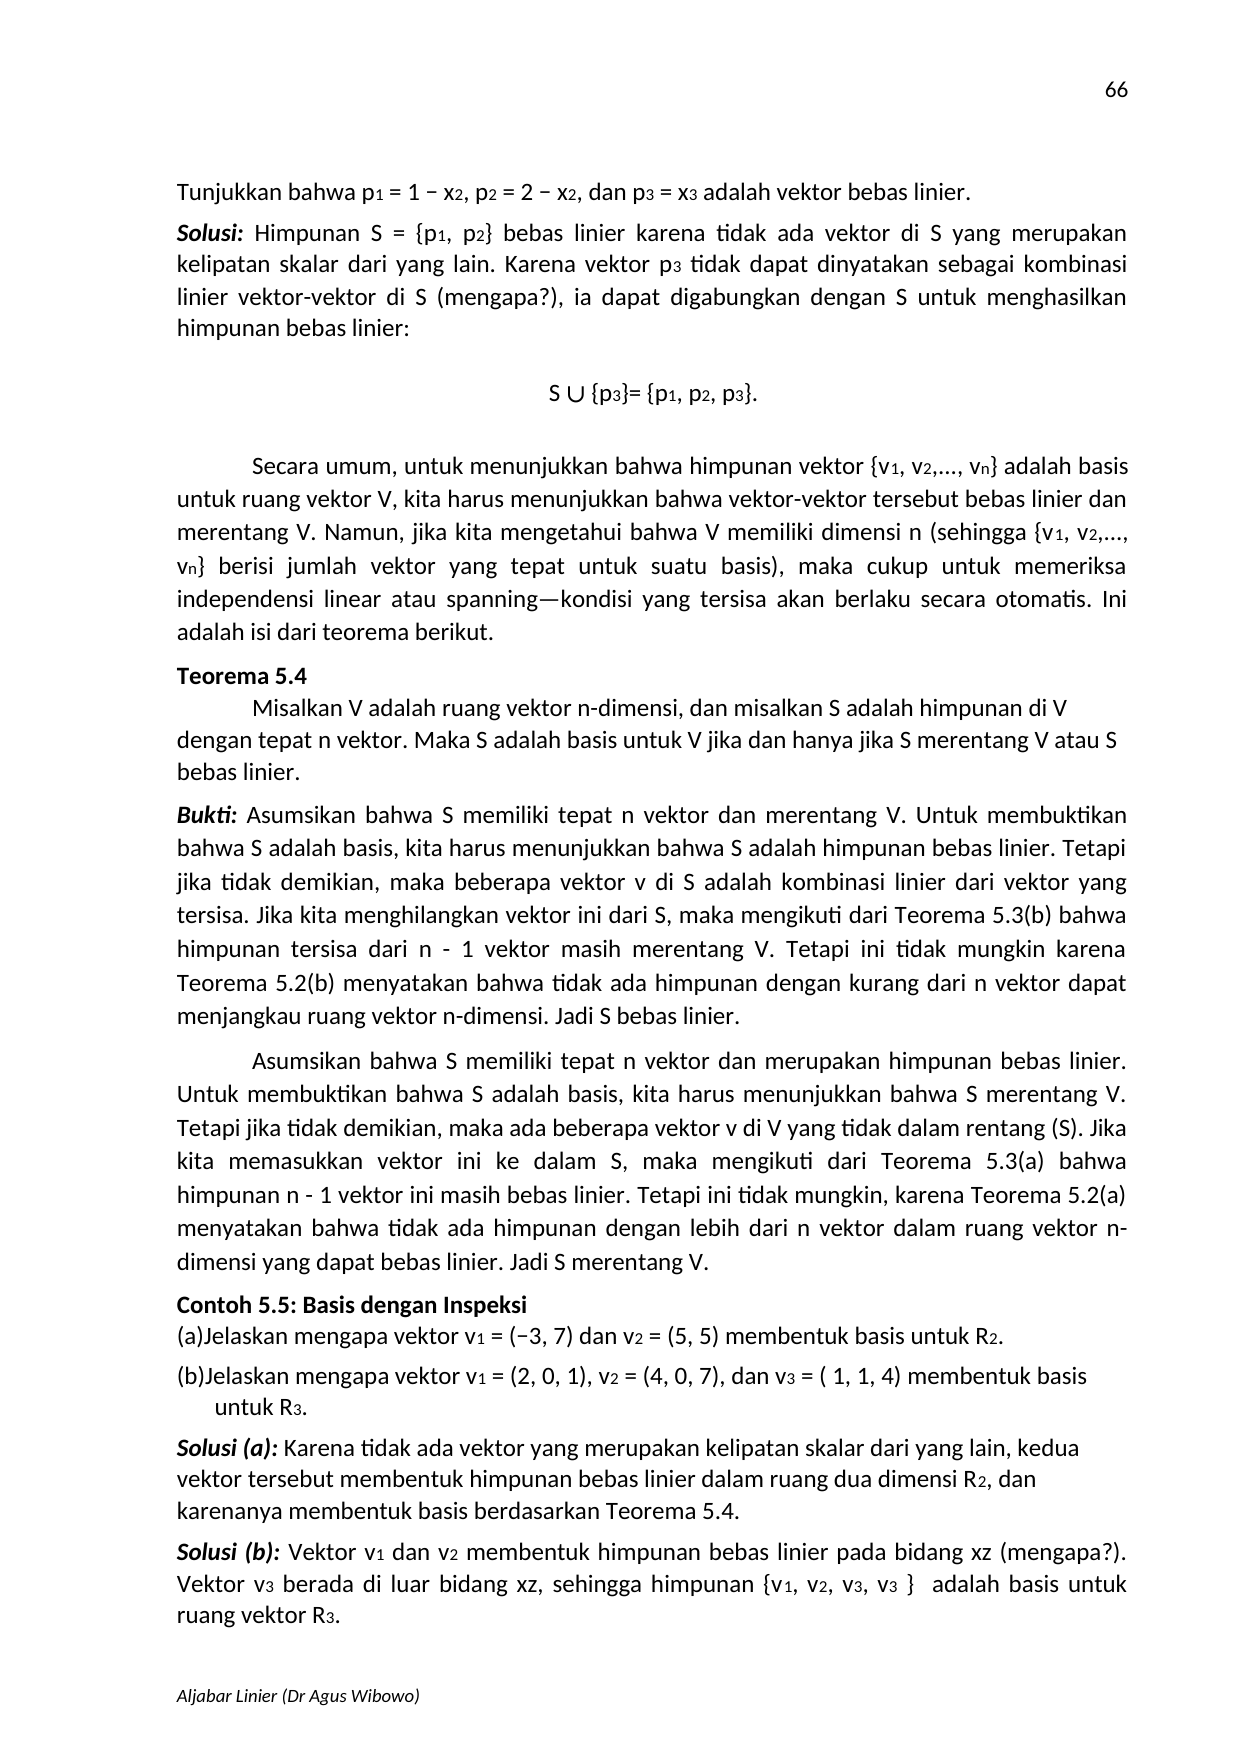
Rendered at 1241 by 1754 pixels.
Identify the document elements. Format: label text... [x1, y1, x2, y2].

text Teorema 5.4 Misalkan V adalah ruang vektor n-dimensi, dan misalkan S adalah himpunan di V dengan tepat n vektor. Maka S adalah basis untuk V jika dan hanya jika S merentang V atau S bebas linier. [177, 660, 1131, 787]
text 66 [150, 79, 1128, 102]
text Tunjukkan bahwa p1 = 1 − x2, p2 = 2 − x2, dan p3 = x3 adalah vektor bebas linier. [177, 179, 1131, 206]
text Bukti: Asumsikan bahwa S memiliki tepat n vektor dan merentang V. Untuk membuktikan bahwa S adalah basis, kita harus menunjukkan bahwa S adalah himpunan bebas linier. Tetapi jika tidak demikian, maka beberapa vektor v di S adalah kombinasi linier dari vektor yang tersisa. Jika kita menghilangkan vektor ini dari S, maka mengikuti dari Teorema 5.3(b) bahwa himpunan tersisa dari n - 1 vektor masih merentang V. Tetapi ini tidak mungkin karena Teorema 5.2(b) menyatakan bahwa tidak ada himpunan dengan kurang dari n vektor dapat menjangkau ruang vektor n-dimensi. Jadi S bebas linier. [177, 799, 1128, 1031]
text Contoh 5.5: Basis dengan Inspeksi (a)Jelaskan mengapa vektor v1 = (−3, 7) dan v2 = (5, 5) membentuk basis untuk R2. [177, 1289, 1026, 1351]
text Solusi (b): Vektor v1 dan v2 membentuk himpunan bebas linier pada bidang xz (mengapa?). Vektor v3 berada di luar bidang xz, sehingga himpunan {v1, v2, v3, v3 } adalah basis untuk ruang vektor R3. [177, 1536, 1128, 1630]
text Solusi: Himpunan S = {p1, p2} bebas linier karena tidak ada vektor di S yang merupakan kelipatan skalar dari yang lain. Karena vektor p3 tidak dapat dinyatakan sebagai kombinasi linier vektor-vektor di S (mengapa?), ia dapat digabungkan dengan S untuk menghasilkan himpunan bebas linier: [177, 217, 1128, 343]
text (b)Jelaskan mengapa vektor v1 = (2, 0, 1), v2 = (4, 0, 7), dan v3 = ( 1, 1, 4) membentuk basis untuk R3. [177, 1361, 1131, 1422]
text Asumsikan bahwa S memiliki tepat n vektor dan merupakan himpunan bebas linier. Untuk membuktikan bahwa S adalah basis, kita harus menunjukkan bahwa S merentang V. Tetapi jika tidak demikian, maka ada beberapa vektor v di V yang tidak dalam rentang (S). Jika kita memasukkan vektor ini ke dalam S, maka mengikuti dari Teorema 5.3(a) bahwa himpunan n - 1 vektor ini masih bebas linier. Tetapi ini tidak mungkin, karena Teorema 5.2(a) menyatakan bahwa tidak ada himpunan dengan lebih dari n vektor dalam ruang vektor n-dimensi yang dapat bebas linier. Jadi S merentang V. [177, 1045, 1128, 1277]
text Solusi (a): Karena tidak ada vektor yang merupakan kelipatan skalar dari yang lain, kedua vektor tersebut membentuk himpunan bebas linier dalam ruang dua dimensi R2, dan karenanya membentuk basis berdasarkan Teorema 5.4. [177, 1432, 1131, 1526]
text S ∪ {p3}= {p1, p2, p3}. [150, 389, 601, 405]
text Aljabar Linier (Dr Agus Wibowo) [177, 1688, 1131, 1706]
text Secara umum, untuk menunjukkan bahwa himpunan vektor {v1, v2,..., vn} adalah basis untuk ruang vektor V, kita harus menunjukkan bahwa vektor-vektor tersebut bebas linier dan merentang V. Namun, jika kita mengetahui bahwa V memiliki dimensi n (sehingga {v1, v2,..., vn} berisi jumlah vektor yang tepat untuk suatu basis), maka cukup untuk memeriksa independensi linear atau spanning—kondisi yang tersisa akan berlaku secara otomatis. Ini adalah isi dari teorema berikut. [177, 450, 1128, 647]
